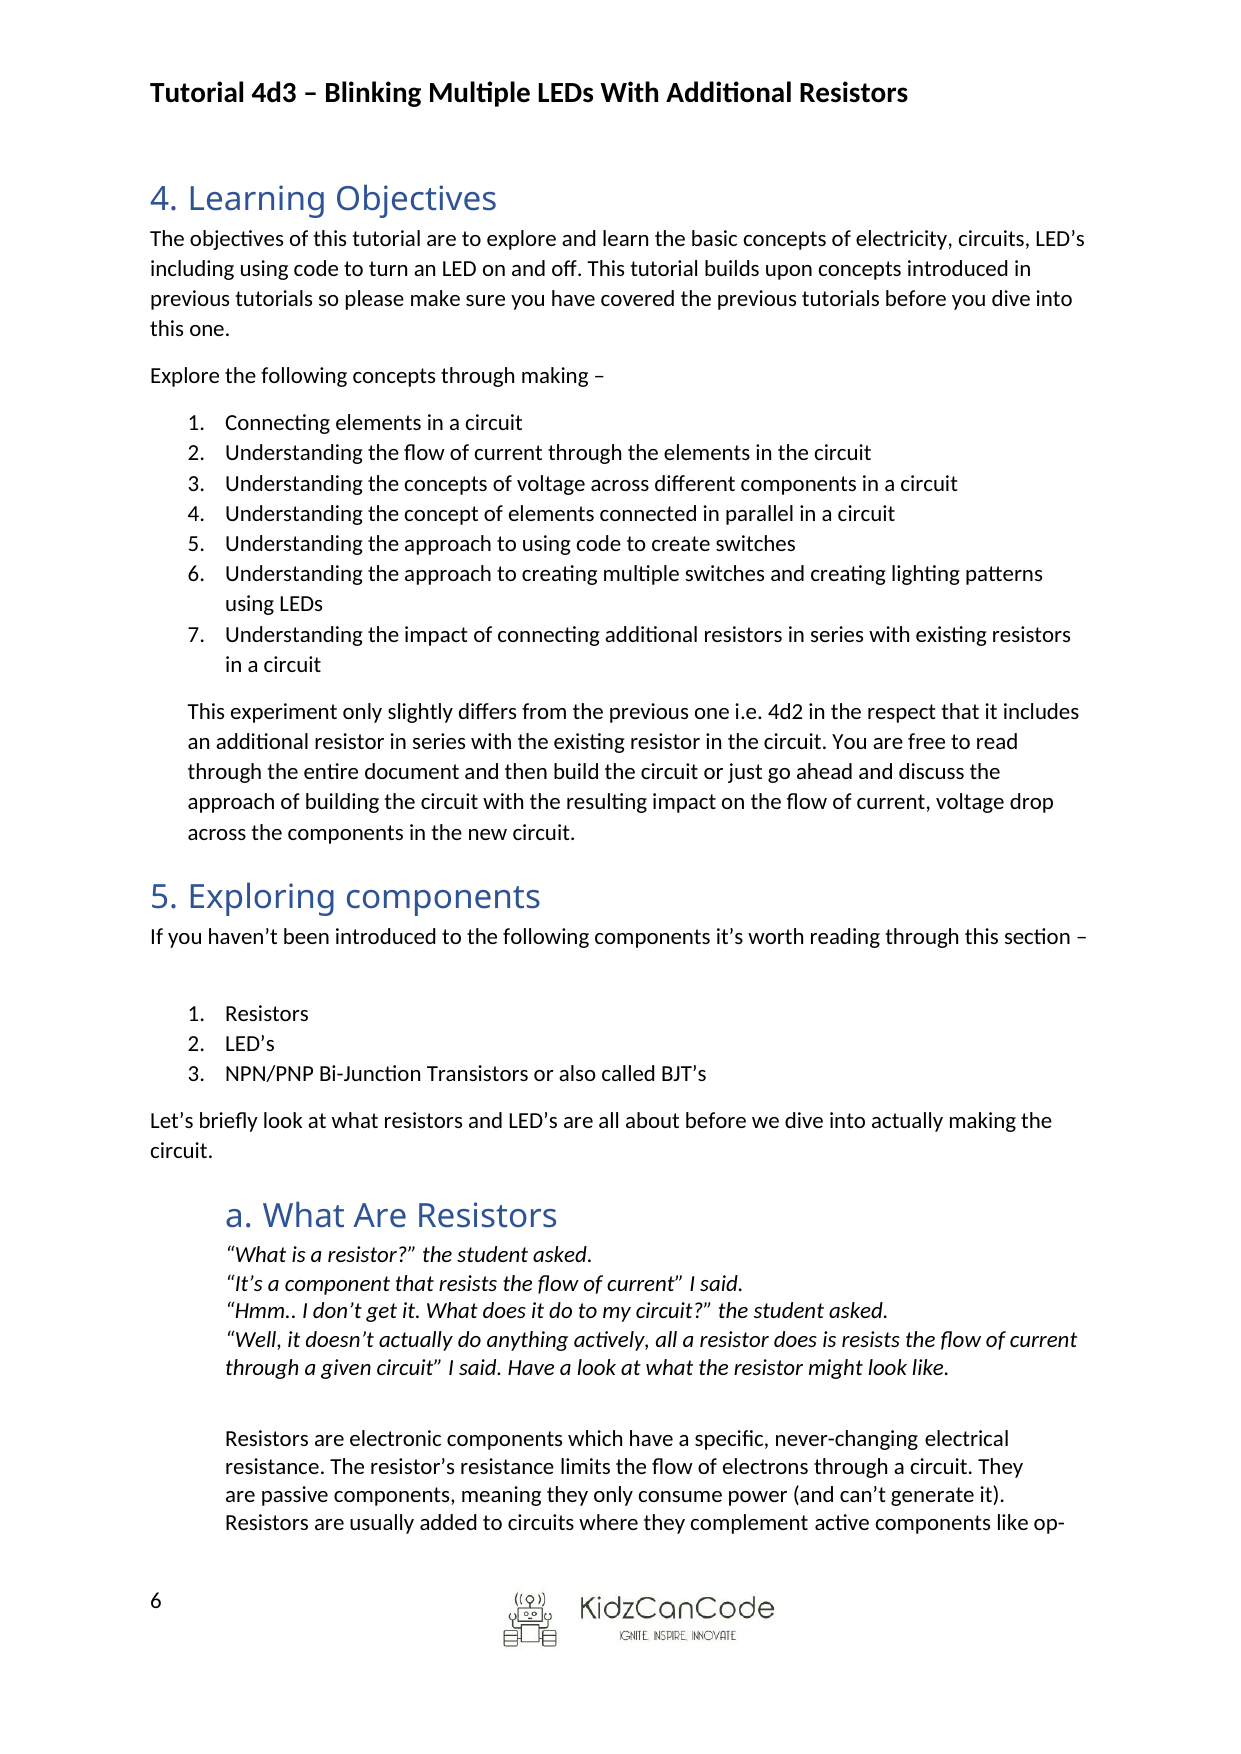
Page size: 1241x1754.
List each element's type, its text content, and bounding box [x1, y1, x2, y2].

text Let’s briefly look at what resistors and LED’s are all about before we dive into actually making the circuit. [150, 1106, 1090, 1164]
picture [497, 1586, 781, 1653]
text Explore the following concepts through making – [150, 361, 1090, 389]
text The objectives of this tutorial are to explore and learn the basic concepts of electricity, circuits, LED’s including using code to turn an LED on and off. This tutorial builds upon concepts introduced in previous tutorials so please make sure you have covered the previous tutorials before you dive into this one. [150, 224, 1090, 343]
text “What is a resistor?” the student asked. “It’s a component that resists the flow of current” I said. “Hmm.. I don’t get it. What does it do to my circuit?” the student asked. “Well, it doesn’t actually do anything actively, all a resistor does is resists the flow of current through a given circuit” I said. Have a look at what the resistor might look like. [225, 1241, 1090, 1381]
list Understanding the concept of elements connected in parallel in a circuit [187, 499, 1090, 527]
list Understanding the approach to using code to create switches [187, 529, 1090, 557]
list Understanding the approach to creating multiple switches and creating lighting patterns using LEDs [187, 559, 1090, 618]
list Connecting elements in a circuit [187, 408, 1090, 436]
list LED’s [187, 1029, 1090, 1057]
subtitle What Are Resistors [225, 1192, 1090, 1237]
text This experiment only slightly differs from the previous one i.e. 4d2 in the respect that it includes an additional resistor in series with the existing resistor in the circuit. You are free to read through the entire document and then build the circuit or just go ahead and discuss the approach of building the circuit with the resulting impact on the flow of current, voltage drop across the components in the new circuit. [187, 697, 1090, 846]
list NPN/PNP Bi-Junction Transistors or also called BJT’s [187, 1059, 1090, 1087]
list Understanding the impact of connecting additional resistors in series with existing resistors in a circuit [187, 620, 1090, 678]
text If you haven’t been introduced to the following components it’s worth reading through this section – [150, 922, 1090, 980]
list Resistors [187, 999, 1090, 1027]
list Understanding the flow of current through the elements in the circuit [187, 438, 1090, 467]
list Understanding the concepts of voltage across different components in a circuit [187, 469, 1090, 497]
subtitle Learning Objectives [150, 175, 1090, 220]
subtitle Exploring components [150, 873, 1090, 918]
